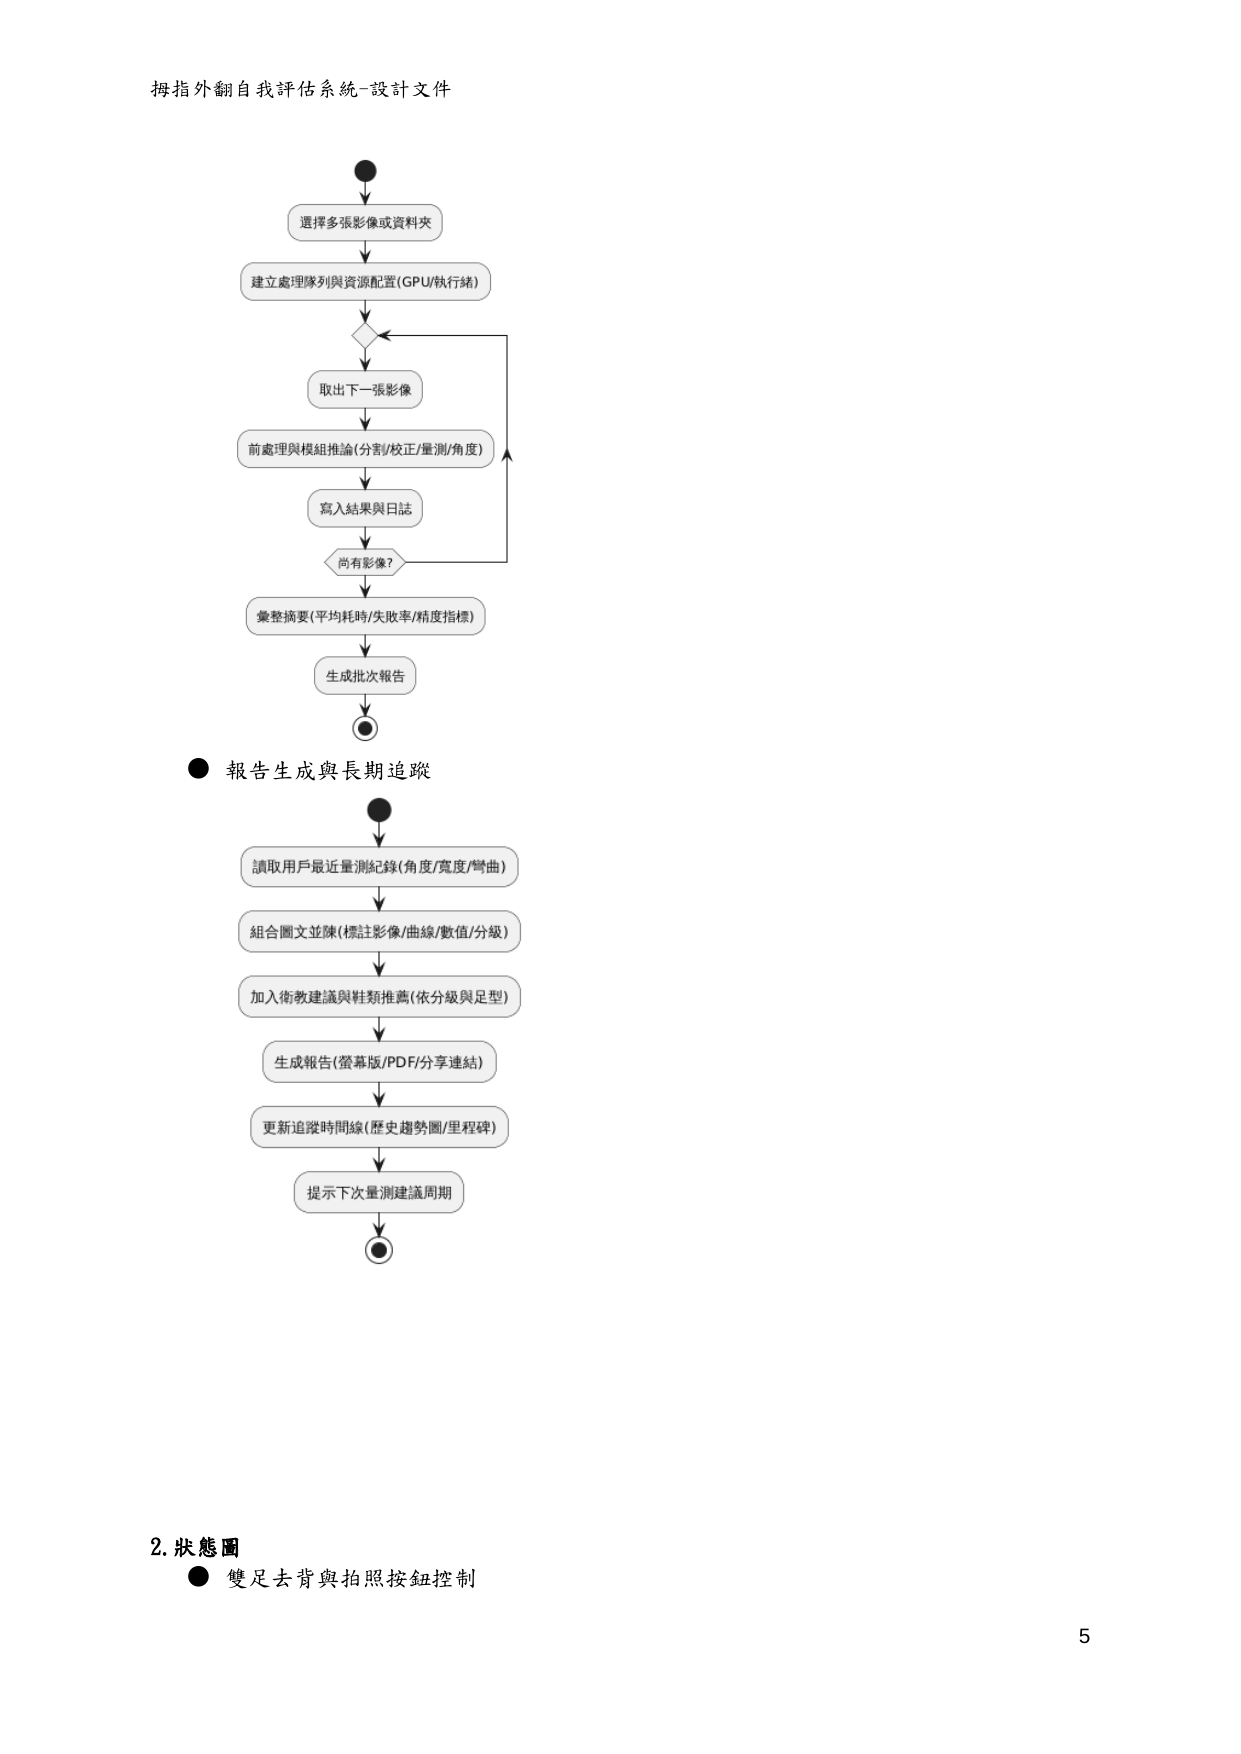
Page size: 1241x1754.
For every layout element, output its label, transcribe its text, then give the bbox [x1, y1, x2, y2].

picture [225, 150, 534, 751]
text 2.狀態圖 [150, 1531, 1090, 1558]
list 雙足去背與拍照按鈕控制 [187, 1563, 1090, 1590]
list 報告生成與長期追蹤 [187, 754, 1090, 782]
picture [225, 786, 532, 1275]
